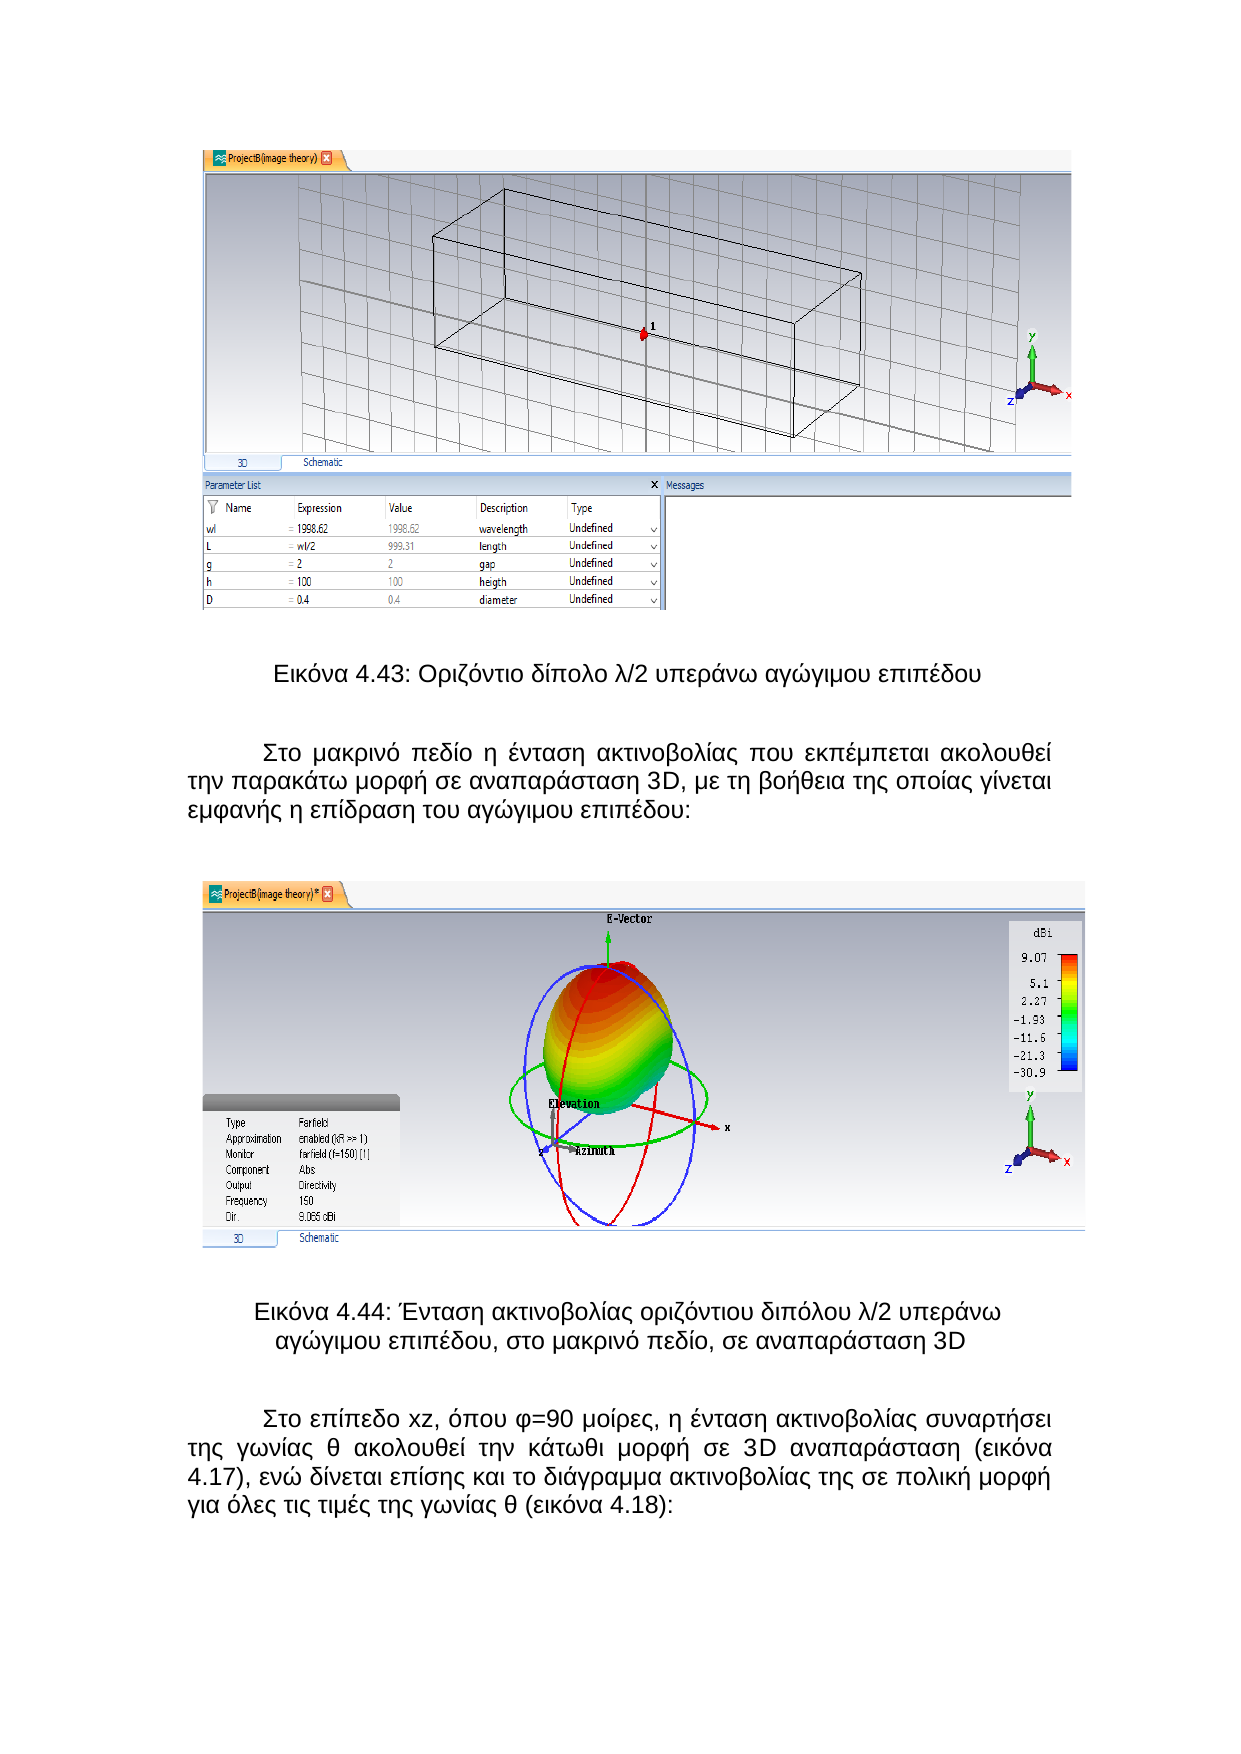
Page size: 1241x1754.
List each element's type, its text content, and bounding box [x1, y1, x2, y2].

picture [202, 150, 1072, 610]
text Στο επίπεδο xz, όπου φ=90 μοίρες, η ένταση ακτινοβολίας συναρτήσει της γωνίας θ ακολουθεί την κάτωθι μορφή σε 3D αναπαράσταση (εικόνα 4.17), ενώ δίνεται επίσης και το διάγραμμα ακτινοβολίας της σε πολική μορφή για όλες τις τιμές της γωνίας θ (εικόνα 4.18): [187, 1404, 1053, 1519]
text Στο μακρινό πεδίο η ένταση ακτινοβολίας που εκπέμπεται ακολουθεί την παρακάτω μορφή σε αναπαράσταση 3D, με τη βοήθεια της οποίας γίνεται εμφανής η επίδραση του αγώγιμου επιπέδου: [187, 737, 1053, 824]
picture [202, 881, 1086, 1248]
